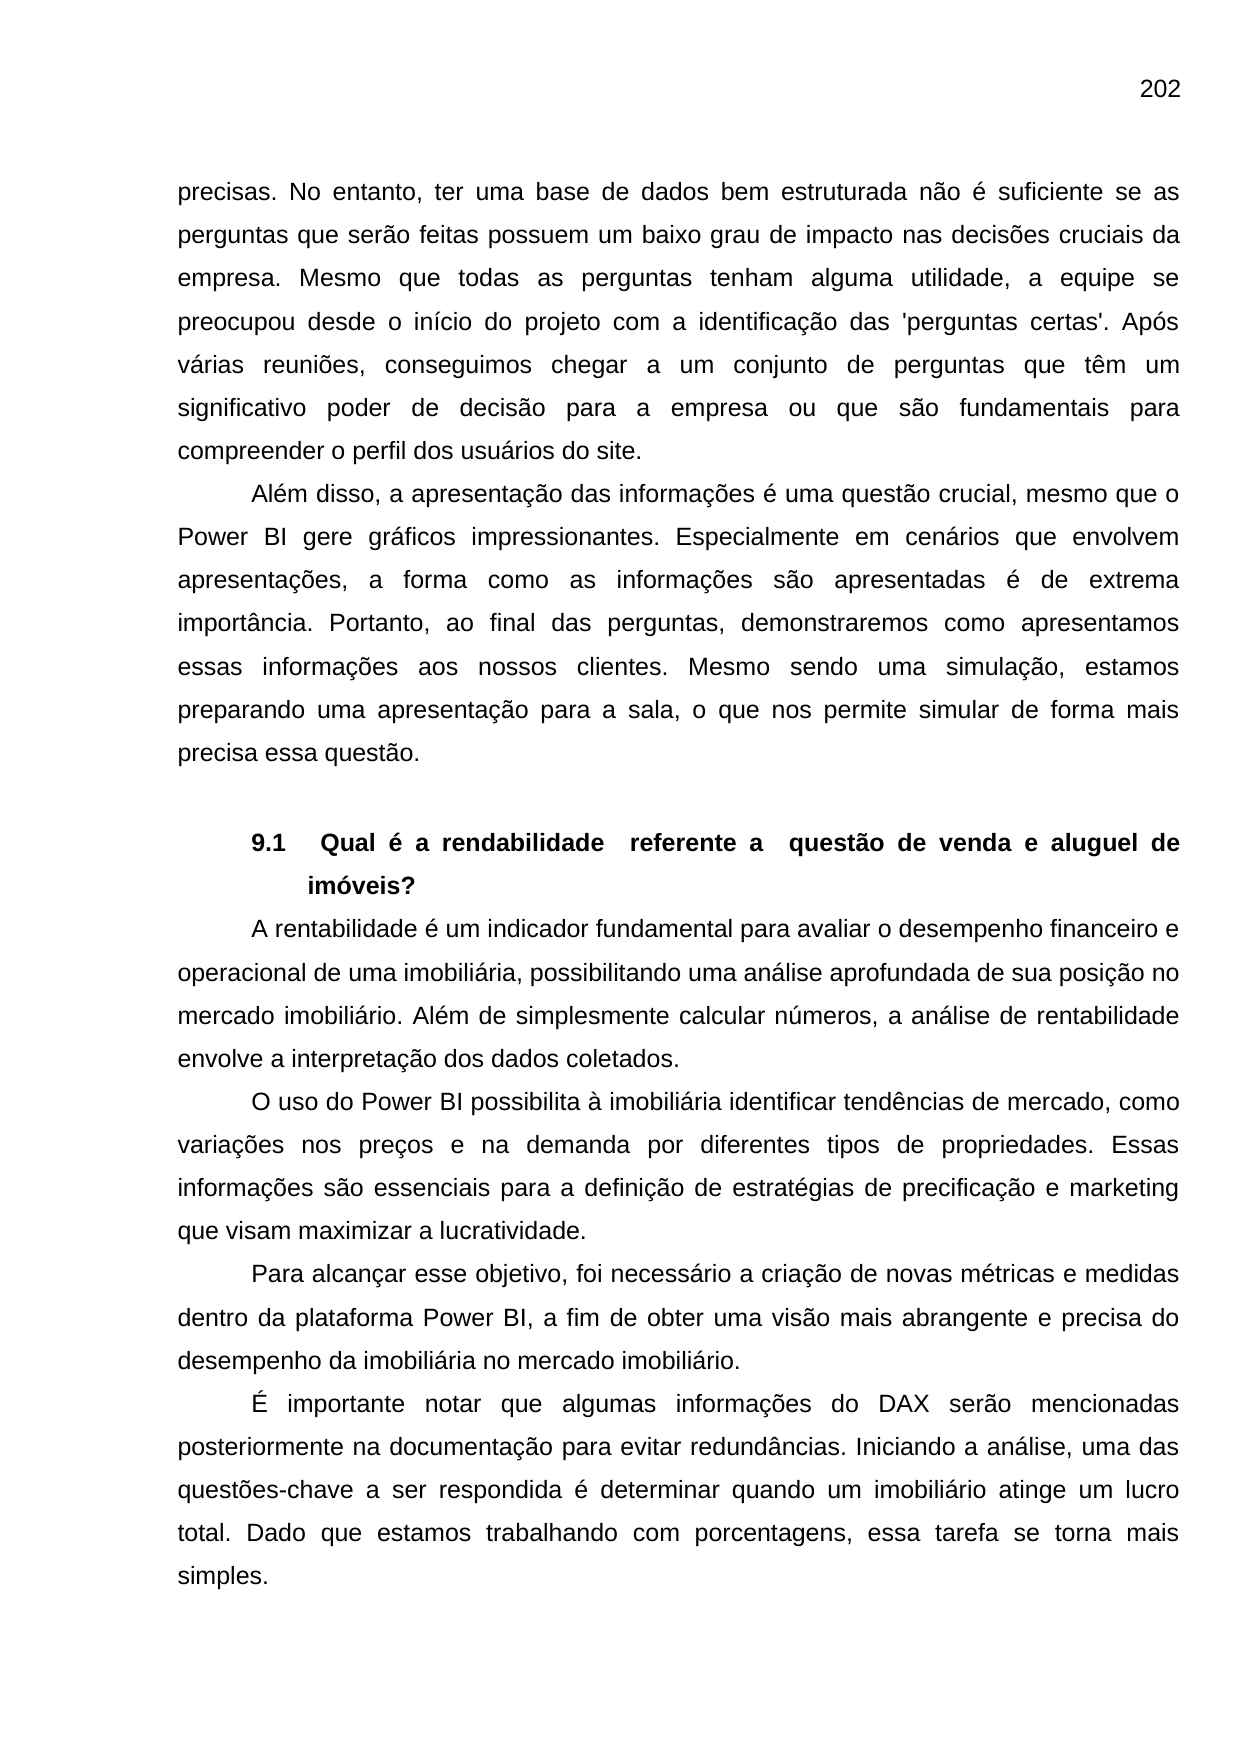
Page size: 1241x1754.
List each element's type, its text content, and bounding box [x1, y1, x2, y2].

list Qual é a rendabilidade referente a questão de venda e aluguel de imóveis? [251, 828, 1181, 900]
text Para alcançar esse objetivo, foi necessário a criação de novas métricas e medidas dentro da plataforma Power BI, a fim de obter uma visão mais abrangente e precisa do desempenho da imobiliária no mercado imobiliário. [177, 1259, 1181, 1374]
text É importante notar que algumas informações do DAX serão mencionadas posteriormente na documentação para evitar redundâncias. Iniciando a análise, uma das questões-chave a ser respondida é determinar quando um imobiliário atinge um lucro total. Dado que estamos trabalhando com porcentagens, essa tarefa se torna mais simples. [177, 1389, 1181, 1590]
text O uso do Power BI possibilita à imobiliária identificar tendências de mercado, como variações nos preços e na demanda por diferentes tipos de propriedades. Essas informações são essenciais para a definição de estratégias de precificação e marketing que visam maximizar a lucratividade. [177, 1087, 1181, 1245]
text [177, 177, 1181, 465]
text Além disso, a apresentação das informações é uma questão crucial, mesmo que o Power BI gere gráficos impressionantes. Especialmente em cenários que envolvem apresentações, a forma como as informações são apresentadas é de extrema importância. Portanto, ao final das perguntas, demonstraremos como apresentamos essas informações aos nossos clientes. Mesmo sendo uma simulação, estamos preparando uma apresentação para a sala, o que nos permite simular de forma mais precisa essa questão. [177, 479, 1181, 767]
text A rentabilidade é um indicador fundamental para avaliar o desempenho financeiro e operacional de uma imobiliária, possibilitando uma análise aprofundada de sua posição no mercado imobiliário. Além de simplesmente calcular números, a análise de rentabilidade envolve a interpretação dos dados coletados. [177, 914, 1181, 1073]
